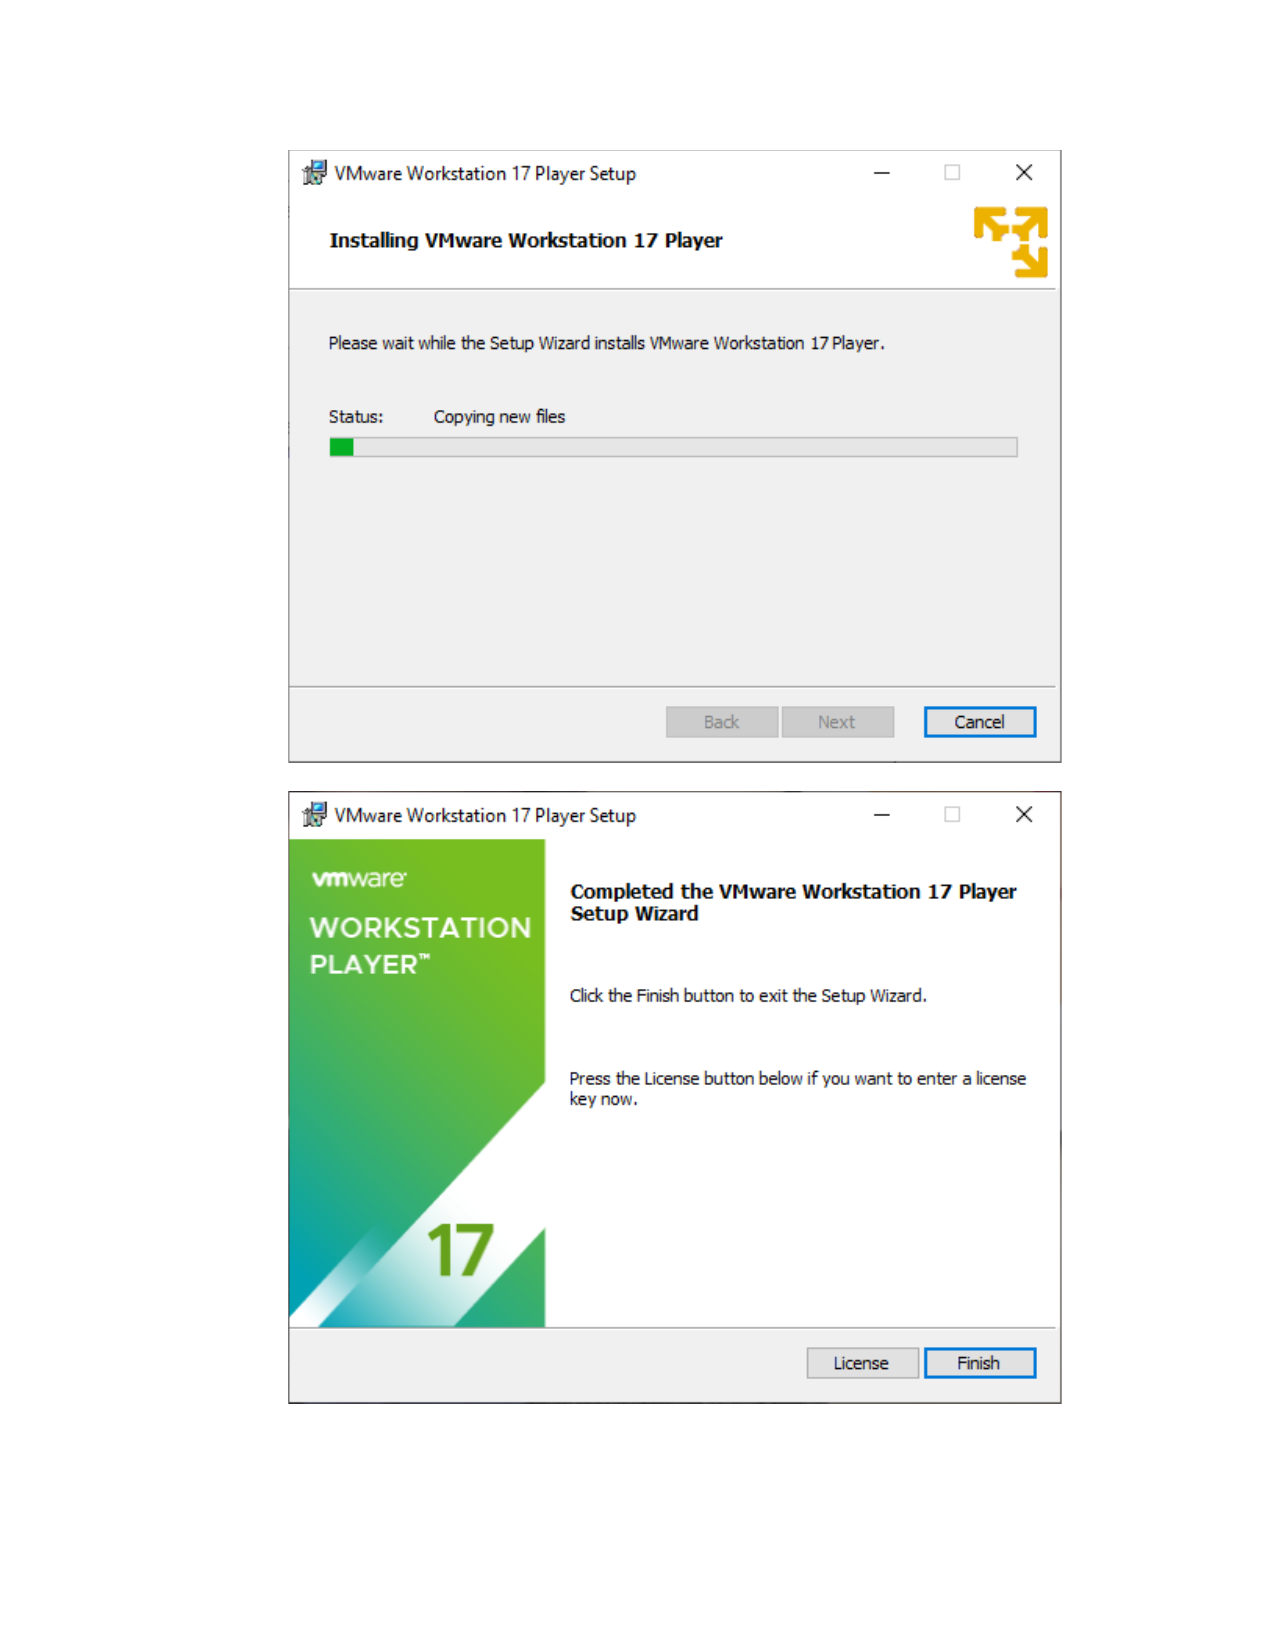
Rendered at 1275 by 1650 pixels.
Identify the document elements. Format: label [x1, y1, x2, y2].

picture [288, 791, 1062, 1404]
picture [288, 150, 1062, 763]
